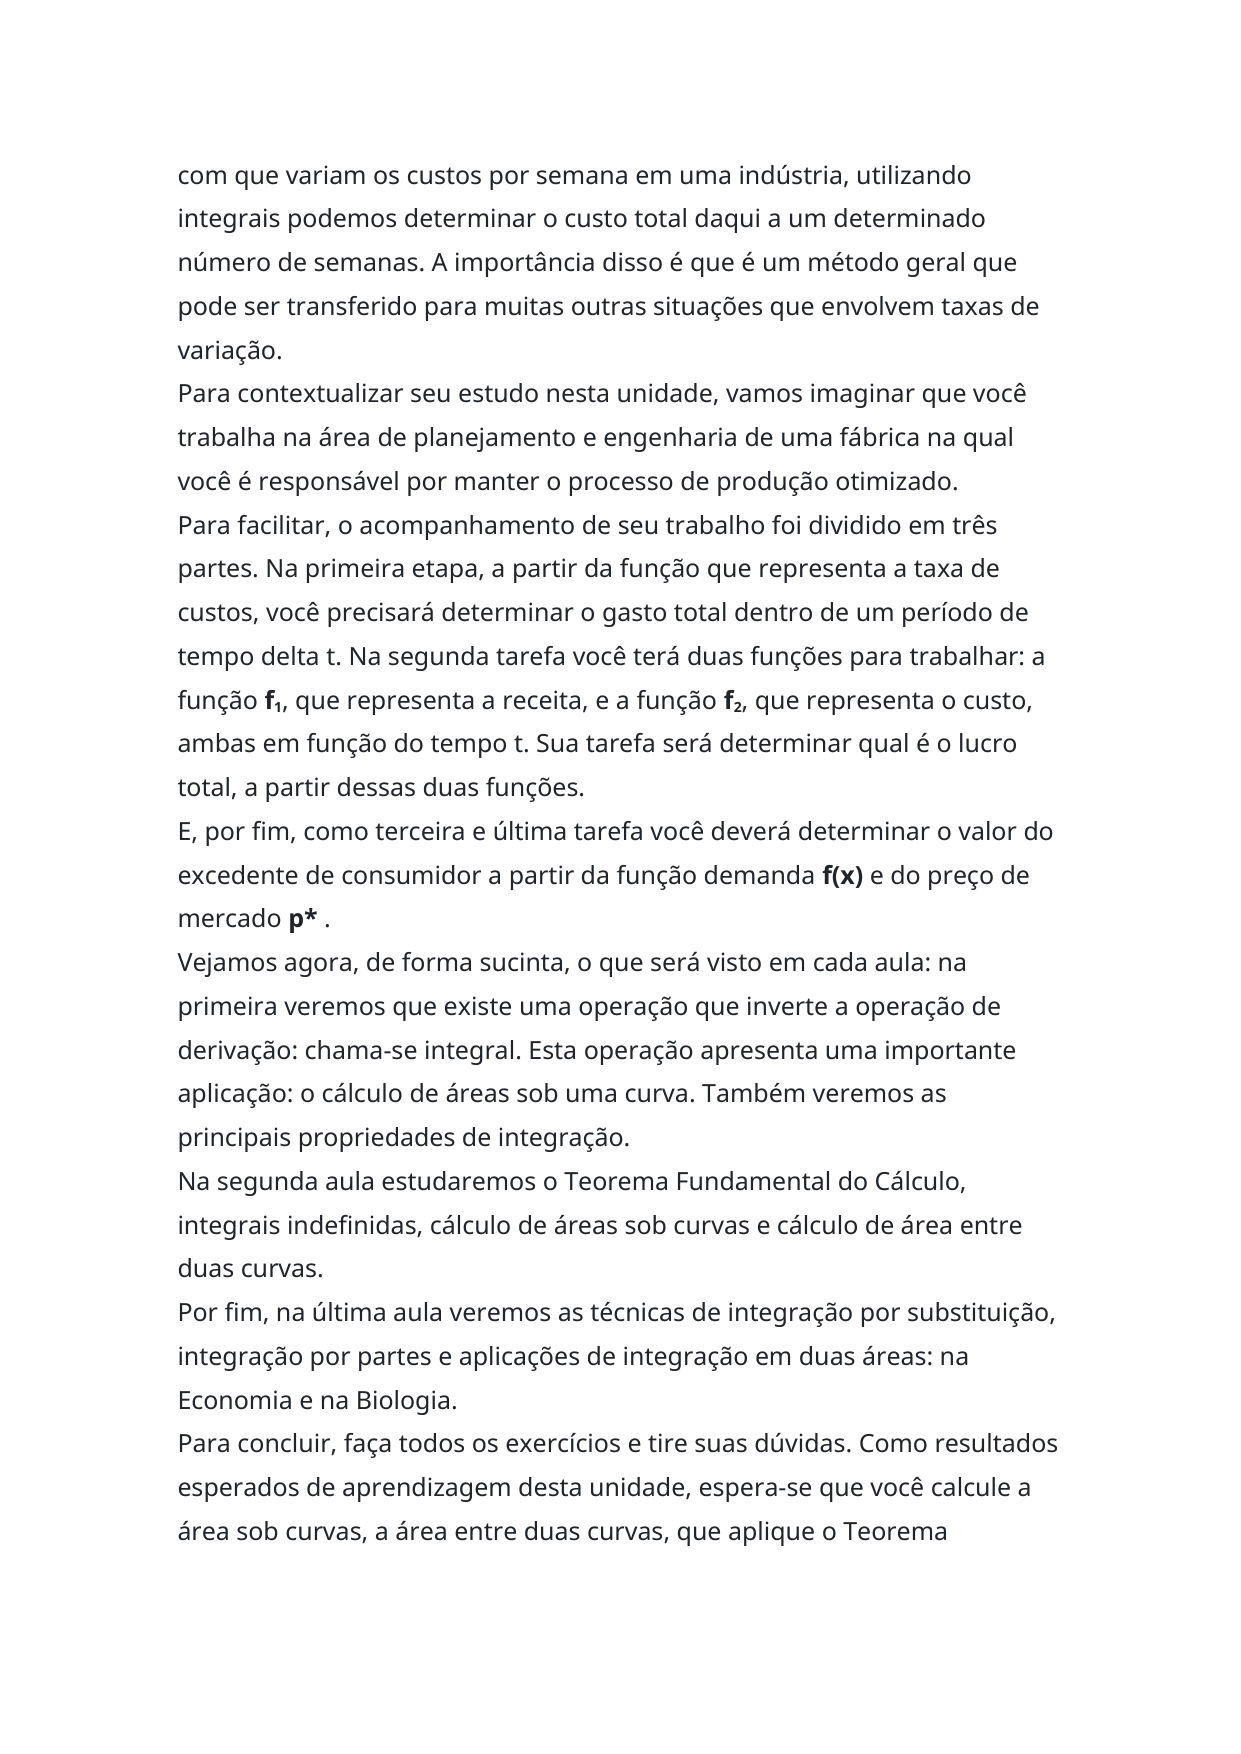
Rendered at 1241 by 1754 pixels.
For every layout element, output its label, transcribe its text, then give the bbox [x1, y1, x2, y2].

text Por fim, na última aula veremos as técnicas de integração por substituição, integração por partes e aplicações de integração em duas áreas: na Economia e na Biologia. [177, 1285, 1063, 1416]
text E, por fim, como terceira e última tarefa você deverá determinar o valor do excedente de consumidor a partir da função demanda f(x) e do preço de mercado p* . [177, 804, 1063, 935]
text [177, 1416, 1063, 1548]
text Vejamos agora, de forma sucinta, o que será visto em cada aula: na primeira veremos que existe uma operação que inverte a operação de derivação: chama-se integral. Esta operação apresenta uma importante aplicação: o cálculo de áreas sob uma curva. Também veremos as principais propriedades de integração. [177, 935, 1063, 1154]
text Para contextualizar seu estudo nesta unidade, vamos imaginar que você trabalha na área de planejamento e engenharia de uma fábrica na qual você é responsável por manter o processo de produção otimizado. [177, 366, 1063, 498]
text Na segunda aula estudaremos o Teorema Fundamental do Cálculo, integrais indefinidas, cálculo de áreas sob curvas e cálculo de área entre duas curvas. [177, 1154, 1063, 1285]
text Para facilitar, o acompanhamento de seu trabalho foi dividido em três partes. Na primeira etapa, a partir da função que representa a taxa de custos, você precisará determinar o gasto total dentro de um período de tempo delta t. Na segunda tarefa você terá duas funções para trabalhar: a função f1, que representa a receita, e a função f2, que representa o custo, ambas em função do tempo t. Sua tarefa será determinar qual é o lucro total, a partir dessas duas funções. [177, 498, 1063, 804]
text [177, 148, 1063, 366]
